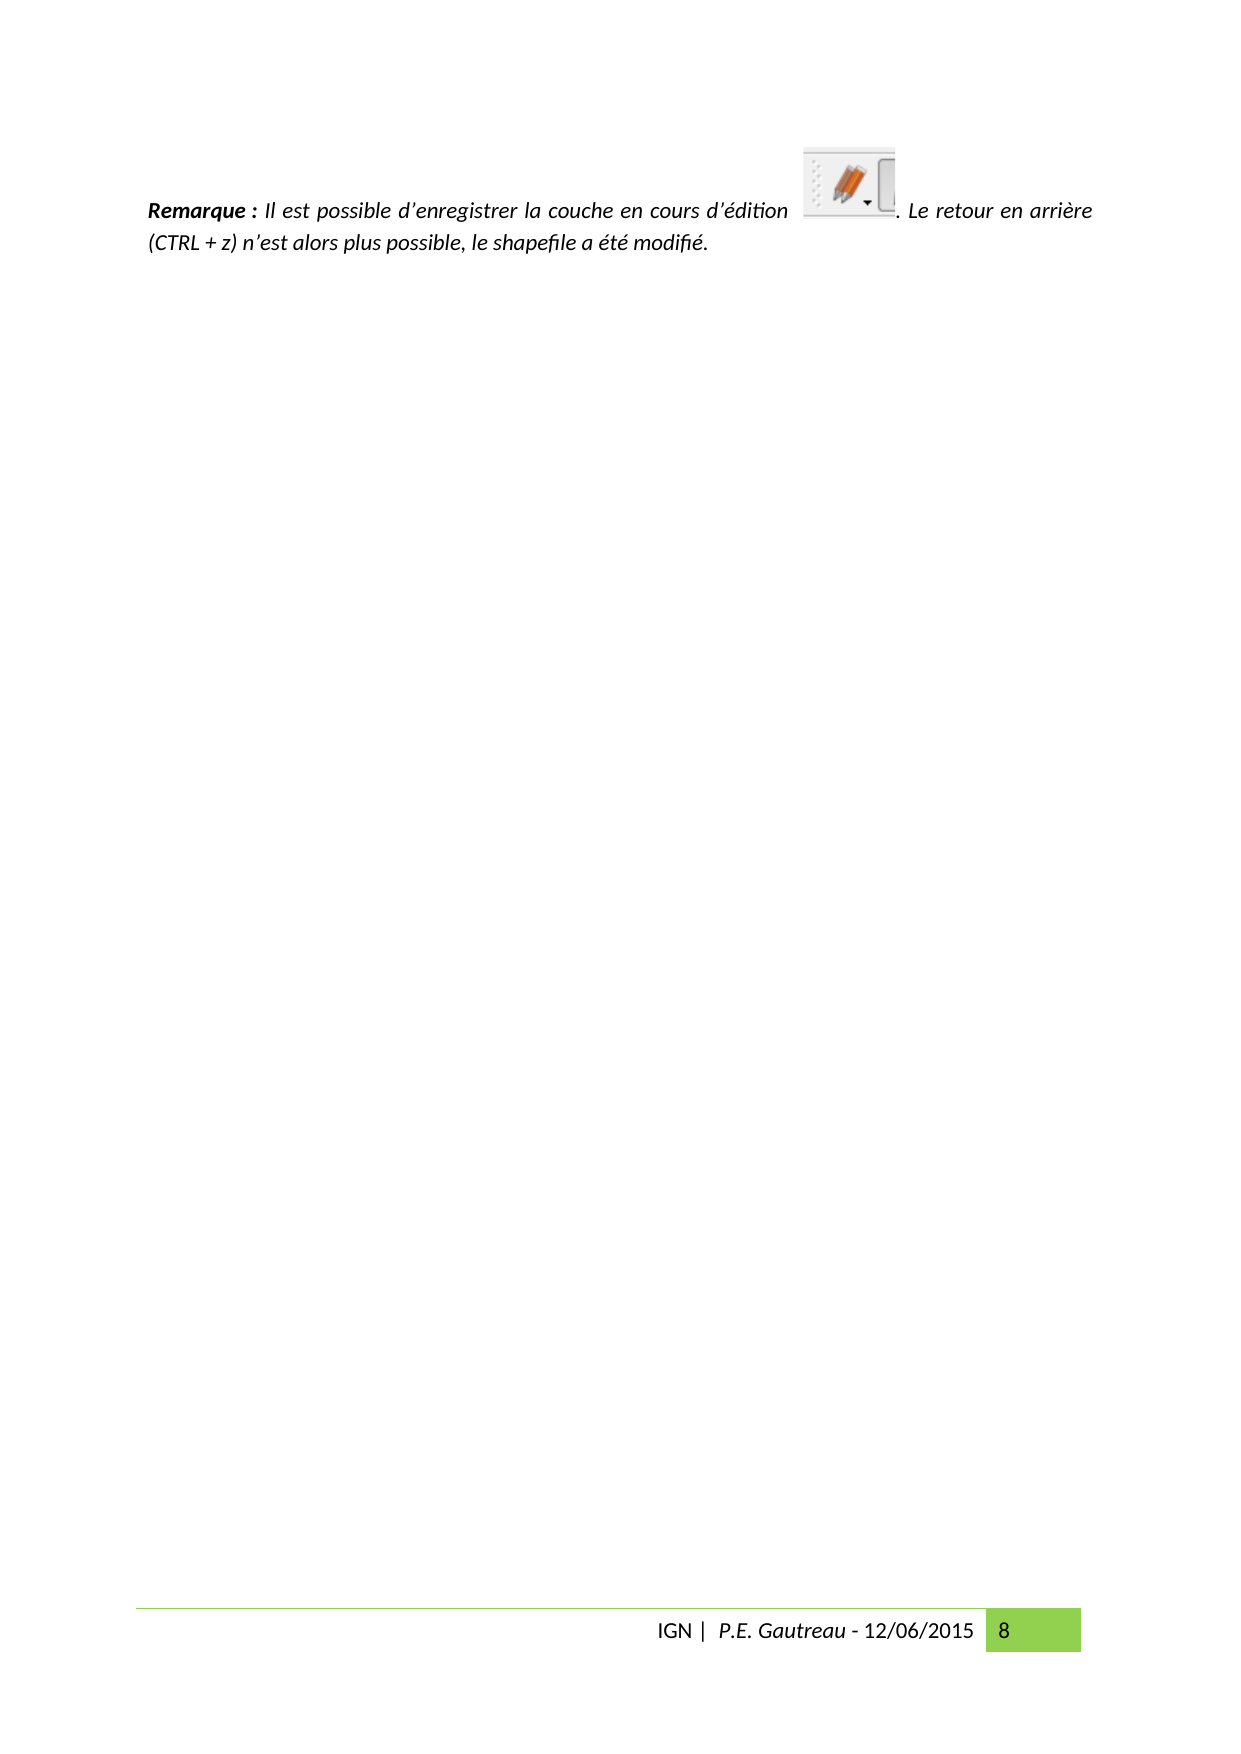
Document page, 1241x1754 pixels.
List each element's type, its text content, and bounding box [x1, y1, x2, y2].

text Remarque : Il est possible d’enregistrer la couche en cours d’édition . Le retour en arrière (CTRL + z) n’est alors plus possible, le shapefile a été modifié. [148, 148, 1093, 256]
picture [803, 147, 896, 219]
